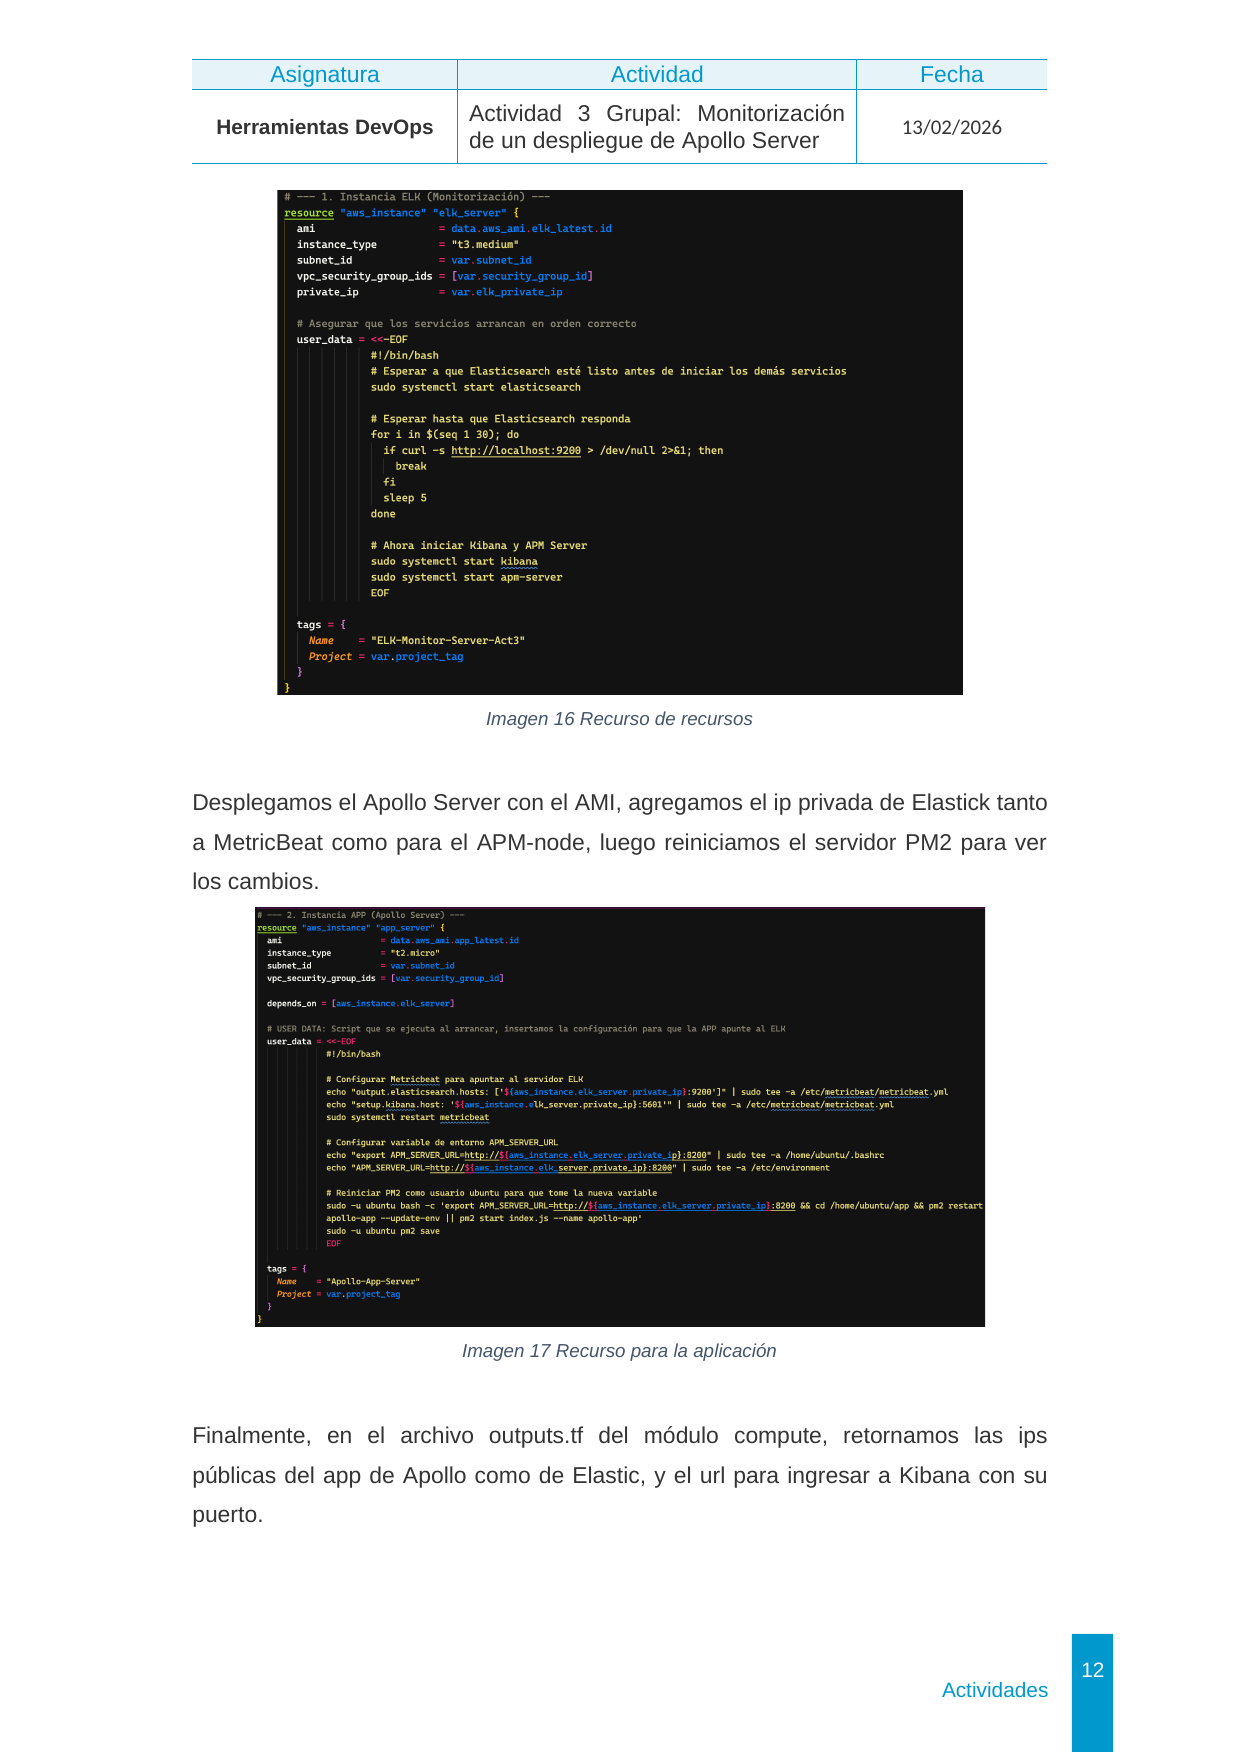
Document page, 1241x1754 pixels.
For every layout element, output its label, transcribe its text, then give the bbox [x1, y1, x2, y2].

picture [277, 190, 963, 695]
text Finalmente, en el archivo outputs.tf del módulo compute, retornamos las ips públicas del app de Apollo como de Elastic, y el url para ingresar a Kibana con su puerto. [192, 1422, 1048, 1527]
text Desplegamos el Apollo Server con el AMI, agregamos el ip privada de Elastick tanto a MetricBeat como para el APM-node, luego reiniciamos el servidor PM2 para ver los cambios. [192, 789, 1048, 894]
picture [255, 907, 986, 1327]
text Imagen 17 Recurso para la aplicación [192, 1340, 1048, 1362]
text Imagen 16 Recurso de recursos [192, 707, 1048, 729]
